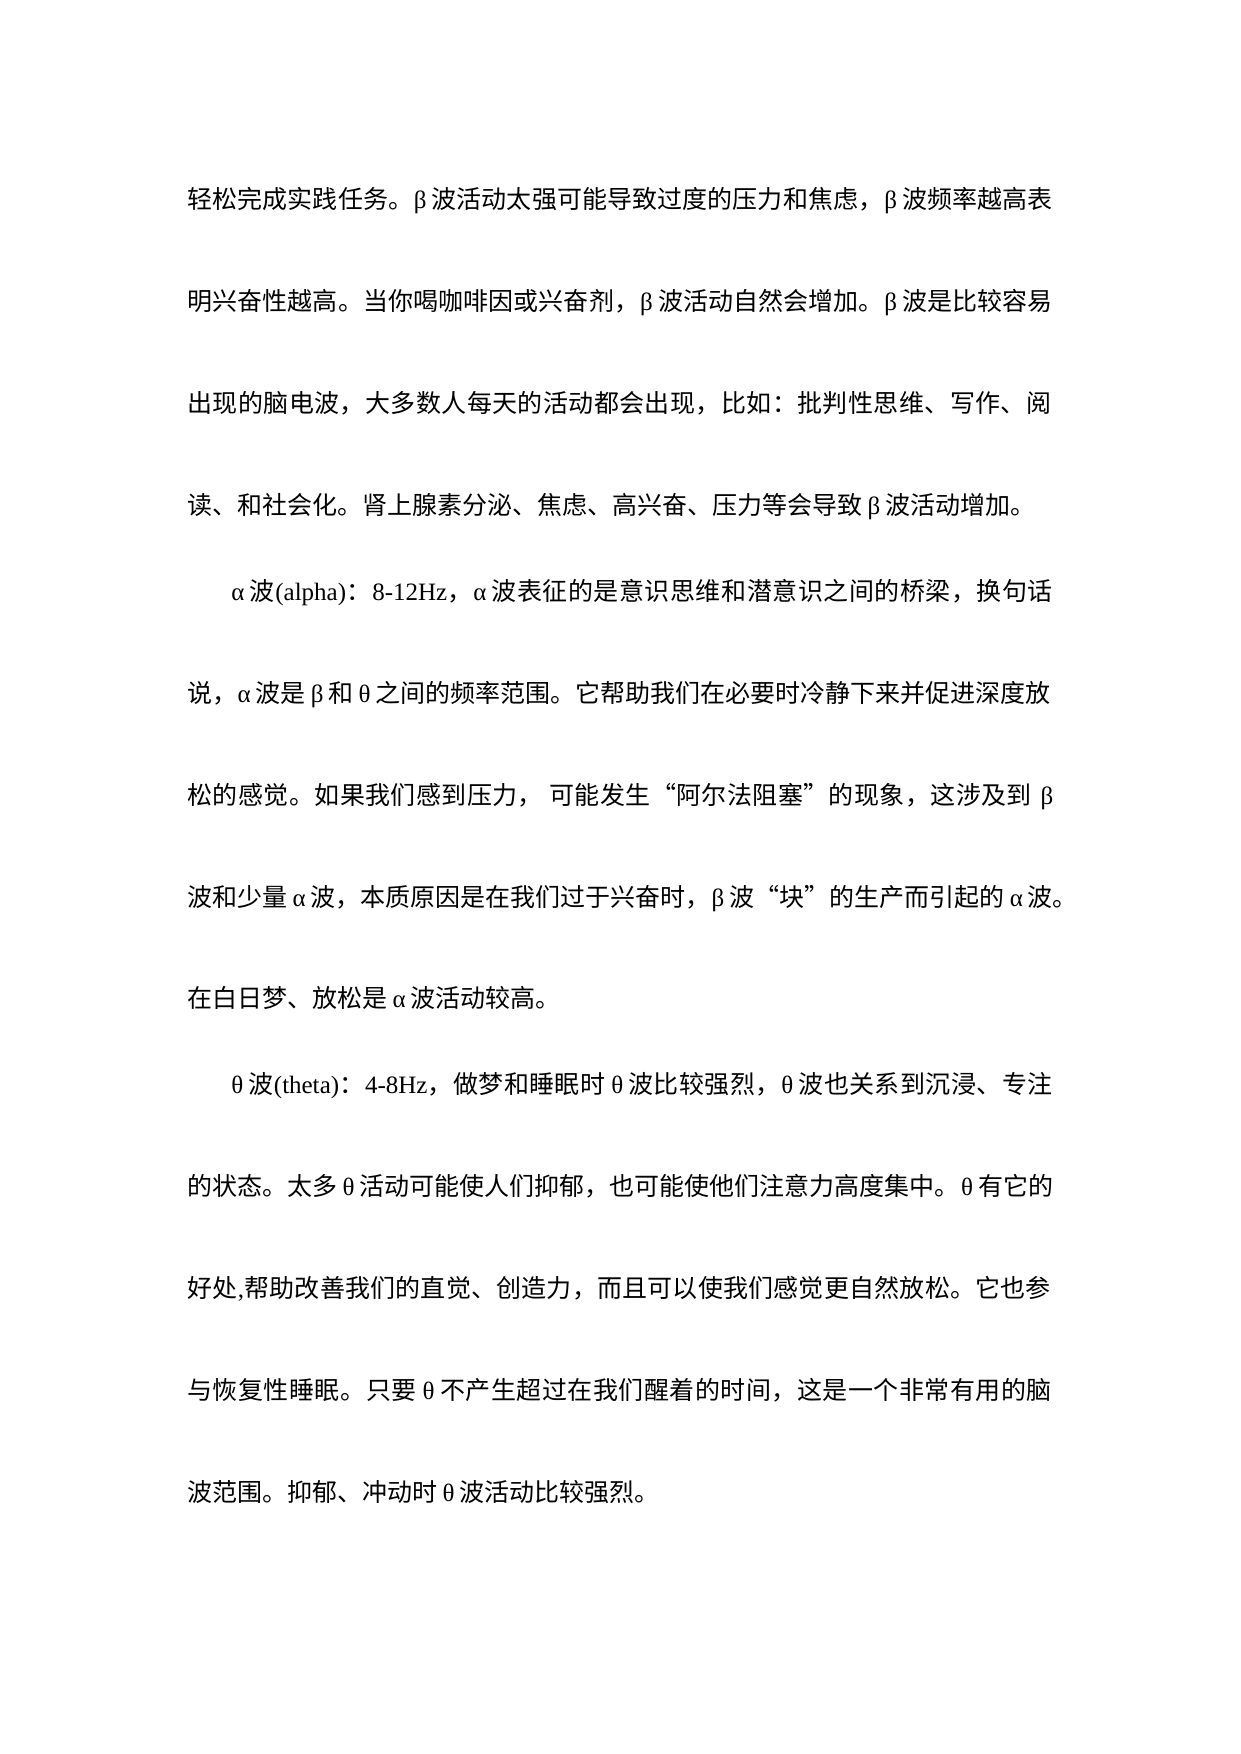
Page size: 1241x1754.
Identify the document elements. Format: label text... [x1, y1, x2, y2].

text θ波(theta)：4-8Hz，做梦和睡眠时θ波比较强烈，θ波也关系到沉浸、专注的状态。太多θ活动可能使人们抑郁，也可能使他们注意力高度集中。θ有它的好处,帮助改善我们的直觉、创造力，而且可以使我们感觉更自然放松。它也参与恢复性睡眠。只要θ不产生超过在我们醒着的时间，这是一个非常有用的脑波范围。抑郁、冲动时θ波活动比较强烈。 [187, 1049, 1053, 1524]
text α波(alpha)：8-12Hz，α波表征的是意识思维和潜意识之间的桥梁，换句话说，α波是β和θ之间的频率范围。它帮助我们在必要时冷静下来并促进深度放松的感觉。如果我们感到压力， 可能发生“阿尔法阻塞”的现象，这涉及到β波和少量α波，本质原因是在我们过于兴奋时，β波“块”的生产而引起的α波。在白日梦、放松是α波活动较高。 [187, 556, 1053, 1031]
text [187, 164, 1053, 537]
